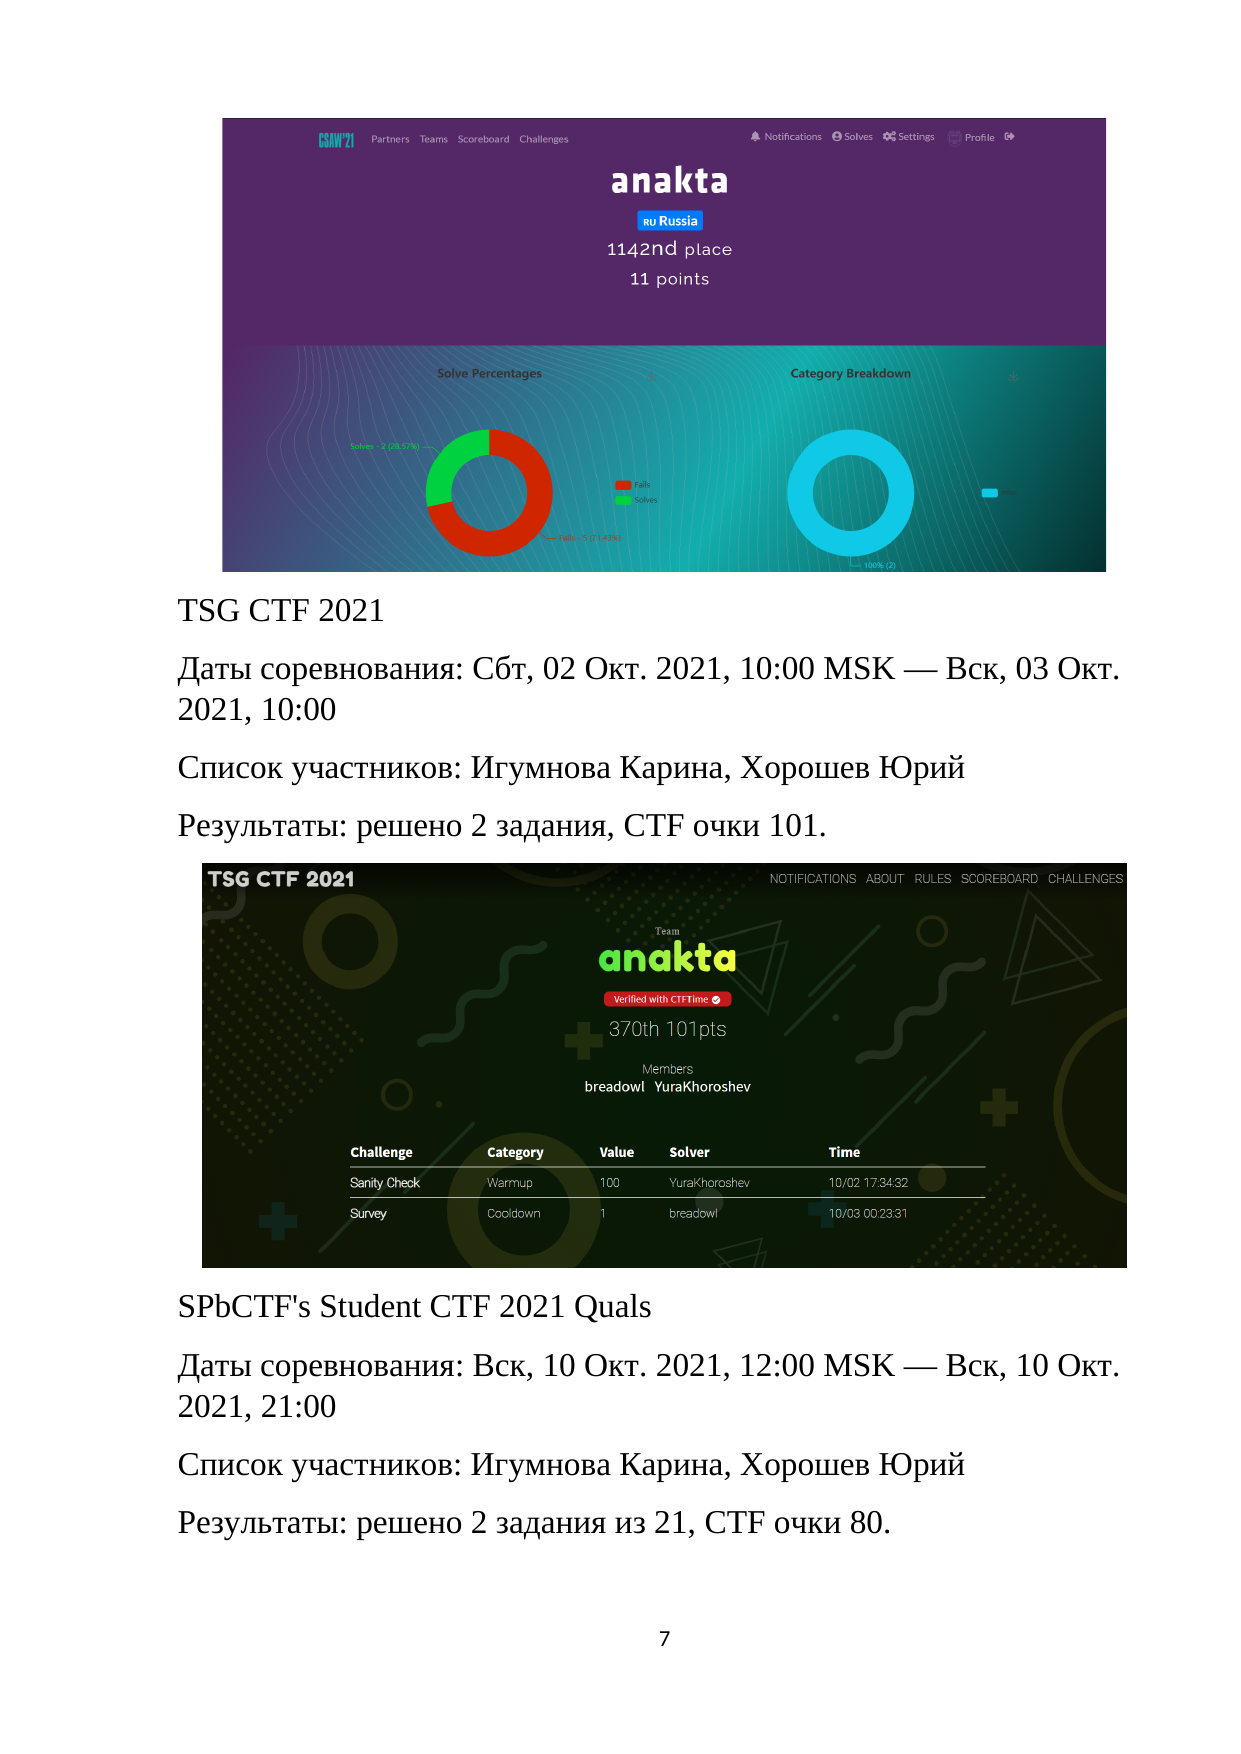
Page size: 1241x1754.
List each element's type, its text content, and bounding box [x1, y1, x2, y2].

picture [222, 118, 1107, 572]
text Результаты: решено 2 задания, CTF очки 101. [177, 806, 1152, 844]
text Даты соревнования: Вск, 10 Окт. 2021, 12:00 MSK — Вск, 10 Окт. 2021, 21:00 [177, 1345, 1152, 1424]
text Список участников: Игумнова Карина, Хорошев Юрий [177, 1444, 1152, 1482]
text Даты соревнования: Сбт, 02 Окт. 2021, 10:00 MSK — Вск, 03 Окт. 2021, 10:00 [177, 648, 1152, 728]
picture [202, 863, 1127, 1268]
text Результаты: решено 2 задания из 21, CTF очки 80. [177, 1502, 1152, 1541]
text SPbCTF's Student CTF 2021 Quals [177, 1287, 1152, 1325]
text TSG CTF 2021 [177, 590, 1152, 629]
text Список участников: Игумнова Карина, Хорошев Юрий [177, 748, 1152, 786]
